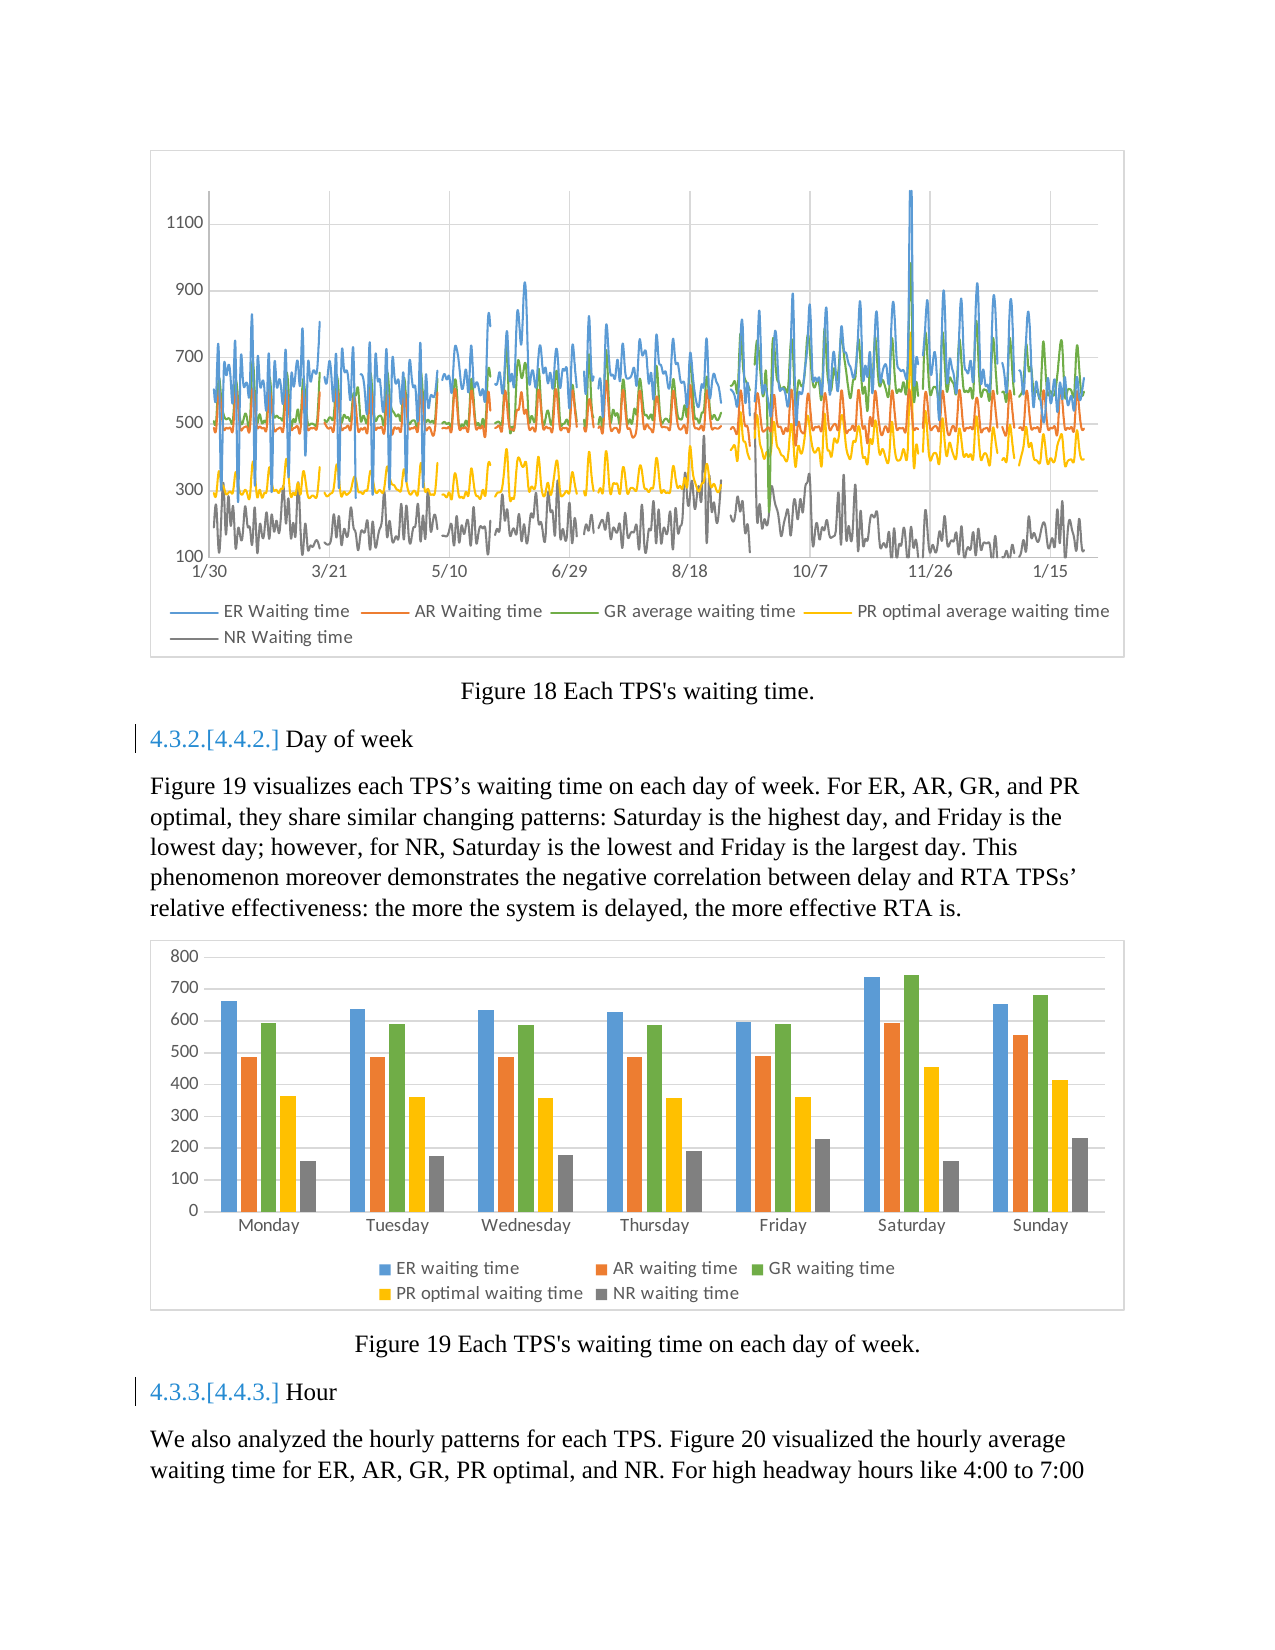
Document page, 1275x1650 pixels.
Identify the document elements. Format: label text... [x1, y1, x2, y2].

list Hour [150, 1377, 1125, 1406]
list Day of week [150, 724, 1125, 753]
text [150, 1424, 1125, 1484]
